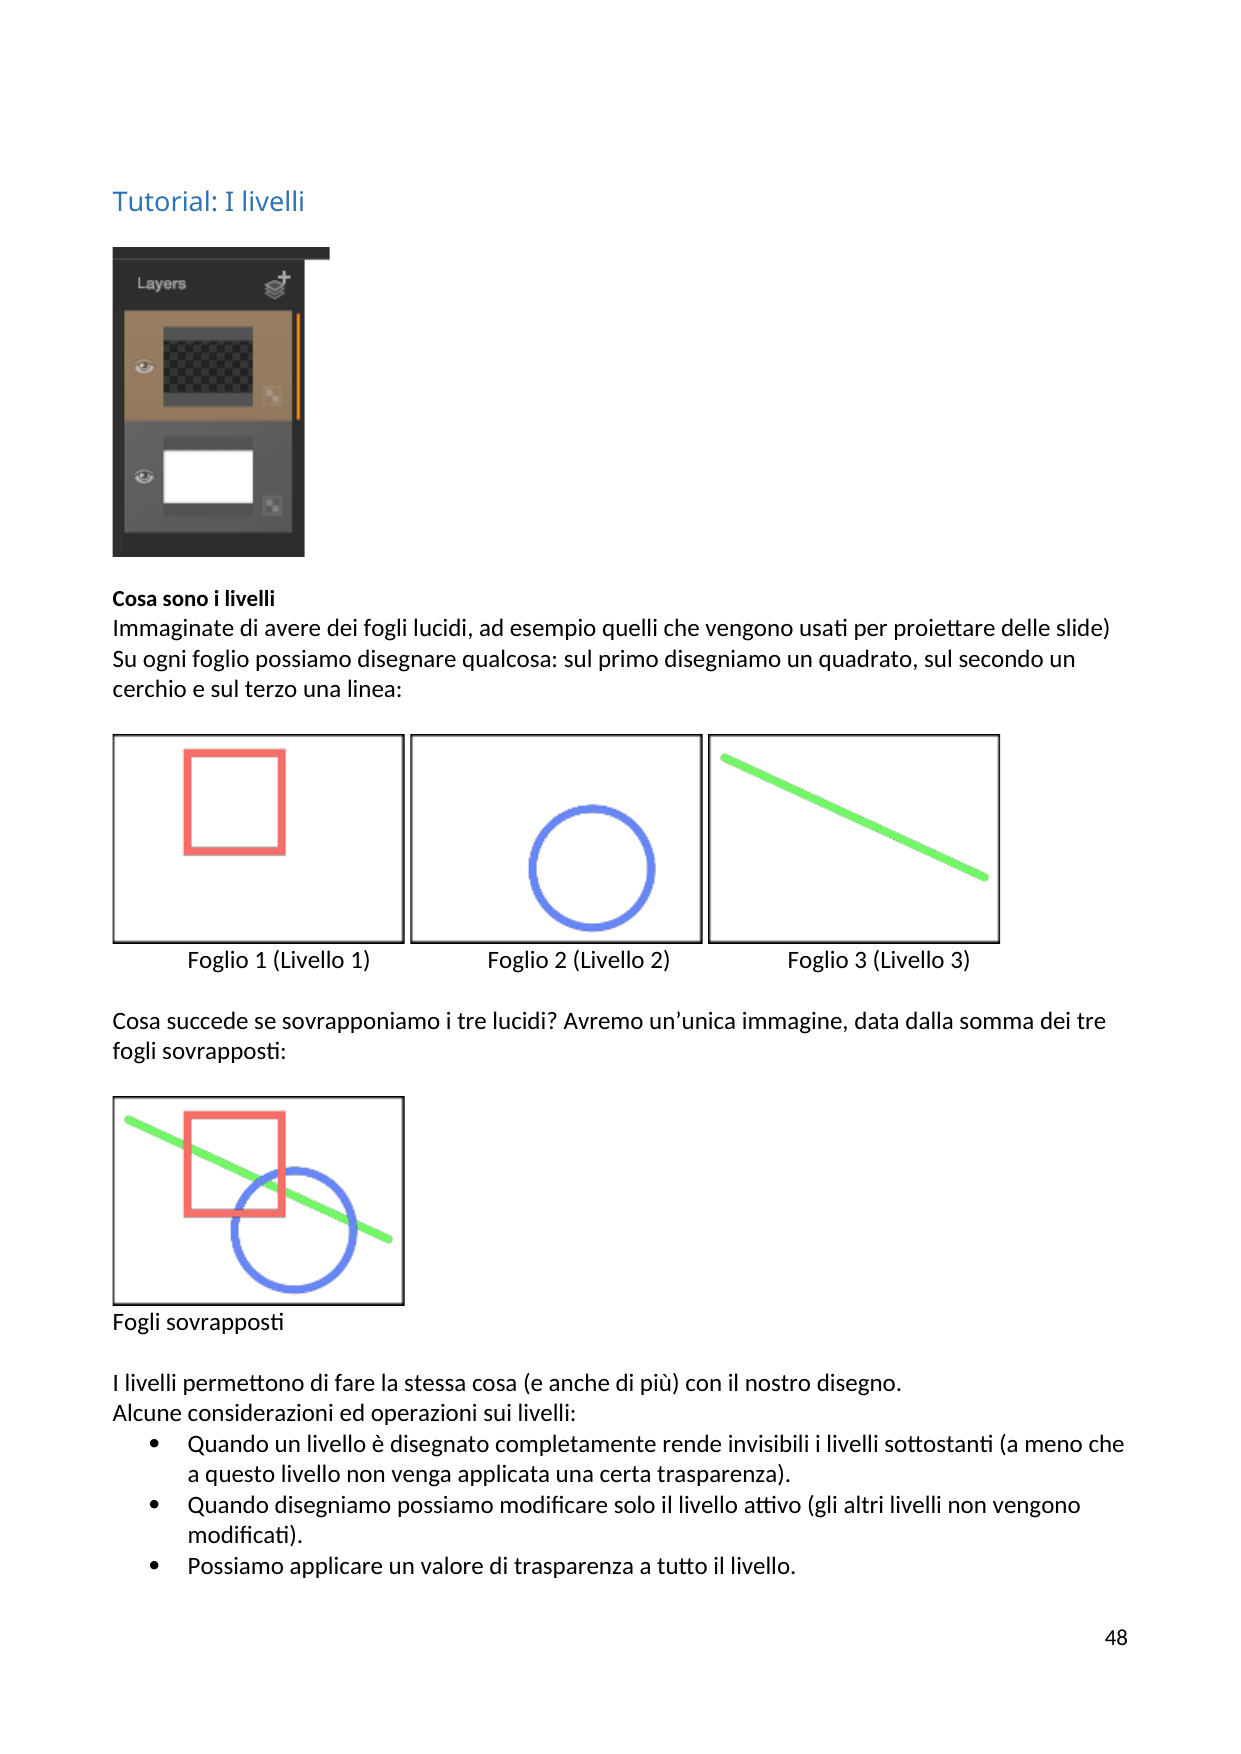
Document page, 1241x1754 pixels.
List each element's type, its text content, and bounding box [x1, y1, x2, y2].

text Alcune considerazioni ed operazioni sui livelli: [112, 1397, 1128, 1428]
text Cosa sono i livelli [112, 584, 1128, 612]
text Cosa succede se sovrapponiamo i tre lucidi? Avremo un’unica immagine, data dalla somma dei tre fogli sovrapposti: [112, 1005, 1128, 1066]
picture [112, 247, 330, 557]
picture [708, 734, 1001, 944]
text Foglio 1 (Livello 1) Foglio 2 (Livello 2) Foglio 3 (Livello 3) [187, 944, 1128, 974]
list Possiamo applicare un valore di trasparenza a tutto il livello. [150, 1550, 1128, 1581]
text Fogli sovrapposti [112, 1306, 1128, 1336]
text I livelli permettono di fare la stessa cosa (e anche di più) con il nostro disegno. [112, 1367, 1128, 1397]
text Immaginate di avere dei fogli lucidi, ad esempio quelli che vengono usati per proiettare delle slide) Su ogni foglio possiamo disegnare qualcosa: sul primo disegniamo un quadrato, sul secondo un cerchio e sul terzo una linea: [112, 612, 1128, 704]
picture [112, 1096, 405, 1306]
list Quando un livello è disegnato completamente rende invisibili i livelli sottostanti (a meno che a questo livello non venga applicata una certa trasparenza). [150, 1428, 1128, 1489]
picture [112, 734, 405, 944]
list Quando disegniamo possiamo modificare solo il livello attivo (gli altri livelli non vengono modificati). [150, 1489, 1128, 1550]
subtitle Tutorial: I livelli [112, 182, 1128, 219]
picture [410, 734, 703, 944]
